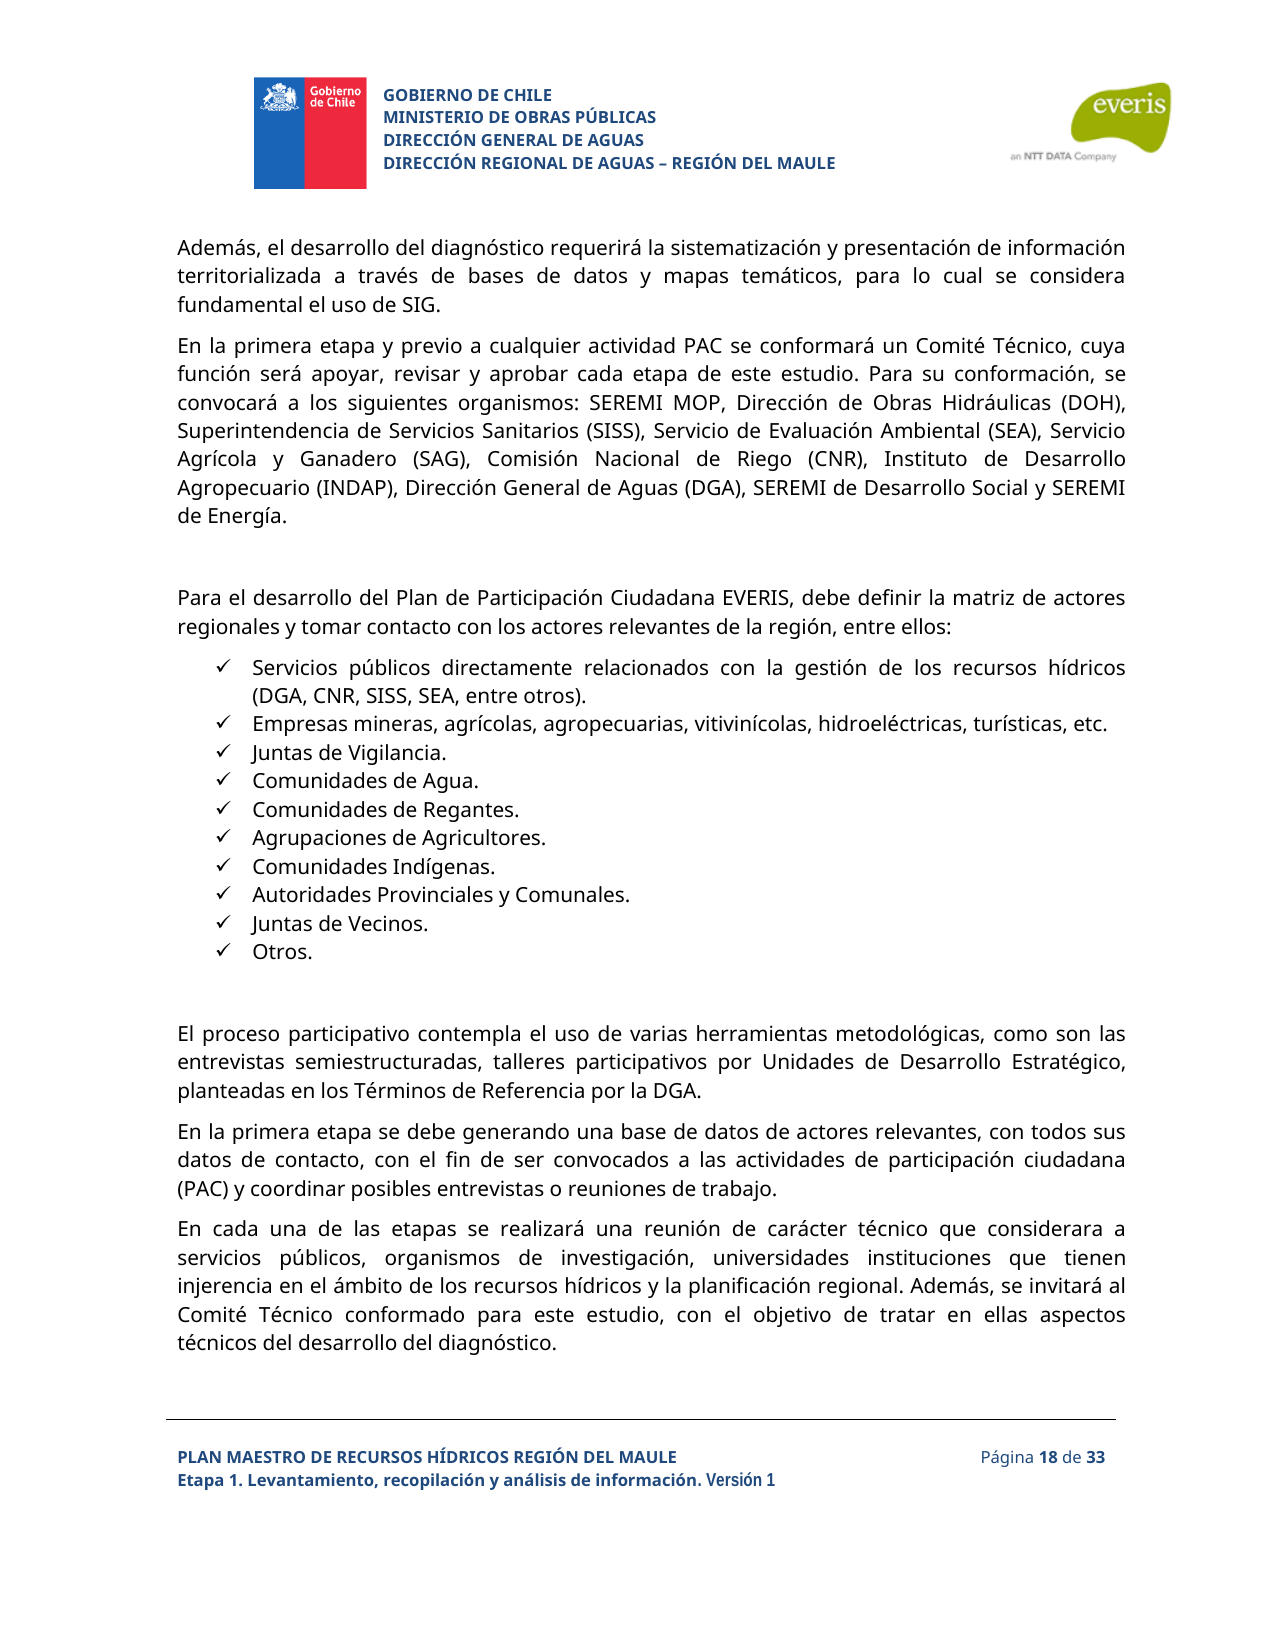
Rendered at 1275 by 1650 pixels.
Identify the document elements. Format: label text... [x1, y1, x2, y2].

list Otros. [214, 937, 1127, 966]
list Servicios públicos directamente relacionados con la gestión de los recursos hídricos (DGA, CNR, SISS, SEA, entre otros). [214, 653, 1127, 709]
list Comunidades de Regantes. [214, 795, 1127, 823]
picture [251, 73, 369, 192]
text En la primera etapa y previo a cualquier actividad PAC se conformará un Comité Técnico, cuya función será apoyar, revisar y aprobar cada etapa de este estudio. Para su conformación, se convocará a los siguientes organismos: SEREMI MOP, Dirección de Obras Hidráulicas (DOH), Superintendencia de Servicios Sanitarios (SISS), Servicio de Evaluación Ambiental (SEA), Servicio Agrícola y Ganadero (SAG), Comisión Nacional de Riego (CNR), Instituto de Desarrollo Agropecuario (INDAP), Dirección General de Aguas (DGA), SEREMI de Desarrollo Social y SEREMI de Energía. [177, 331, 1127, 530]
text Además, el desarrollo del diagnóstico requerirá la sistematización y presentación de información territorializada a través de bases de datos y mapas temáticos, para lo cual se considera fundamental el uso de SIG. [177, 233, 1127, 318]
text Para el desarrollo del Plan de Participación Ciudadana EVERIS, debe definir la matriz de actores regionales y tomar contacto con los actores relevantes de la región, entre ellos: [177, 583, 1127, 640]
list Agrupaciones de Agricultores. [214, 823, 1127, 852]
text El proceso participativo contempla el uso de varias herramientas metodológicas, como son las entrevistas semiestructuradas, talleres participativos por Unidades de Desarrollo Estratégico, planteadas en los Términos de Referencia por la DGA. [177, 1019, 1127, 1104]
text En la primera etapa se debe generando una base de datos de actores relevantes, con todos sus datos de contacto, con el fin de ser convocados a las actividades de participación ciudadana (PAC) y coordinar posibles entrevistas o reuniones de trabajo. [177, 1117, 1127, 1202]
list Autoridades Provinciales y Comunales. [214, 880, 1127, 909]
list Juntas de Vecinos. [214, 909, 1127, 937]
list Empresas mineras, agrícolas, agropecuarias, vitivinícolas, hidroeléctricas, turísticas, etc. [214, 709, 1127, 738]
picture [1008, 73, 1174, 168]
list Comunidades de Agua. [214, 766, 1127, 795]
list Juntas de Vigilancia. [214, 738, 1127, 766]
list Comunidades Indígenas. [214, 852, 1127, 880]
text En cada una de las etapas se realizará una reunión de carácter técnico que considerara a servicios públicos, organismos de investigación, universidades instituciones que tienen injerencia en el ámbito de los recursos hídricos y la planificación regional. Además, se invitará al Comité Técnico conformado para este estudio, con el objetivo de tratar en ellas aspectos técnicos del desarrollo del diagnóstico. [177, 1214, 1127, 1357]
